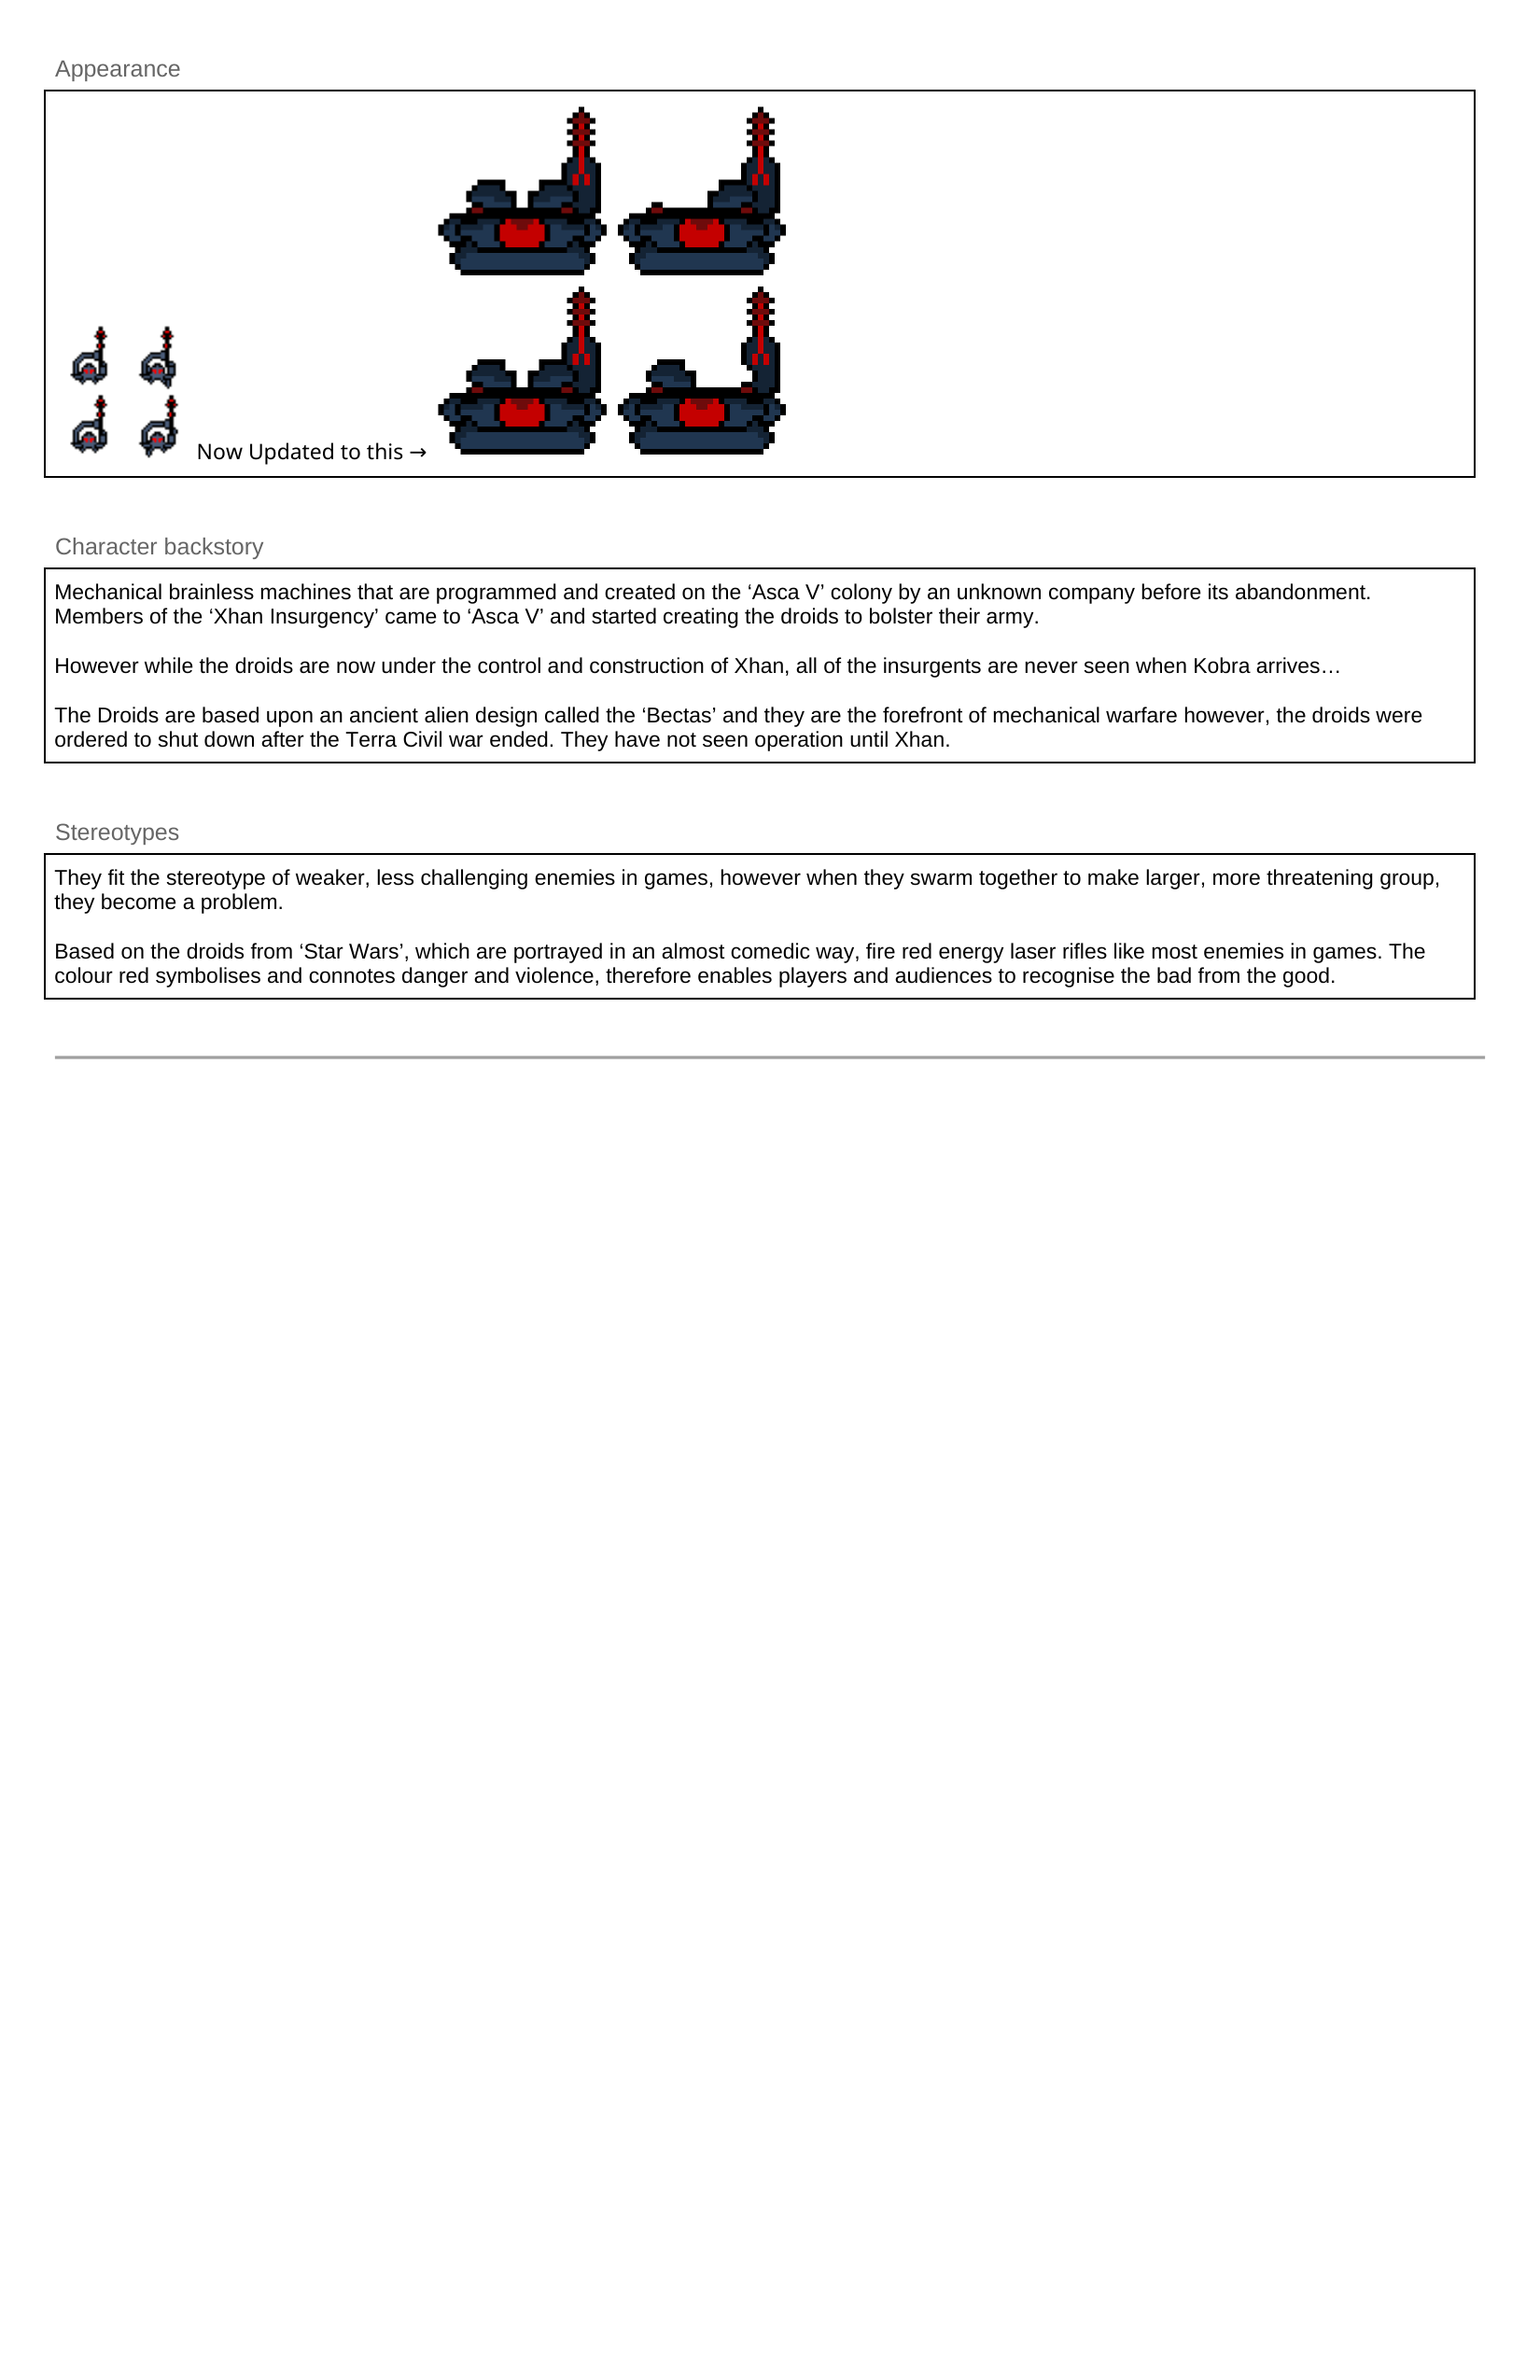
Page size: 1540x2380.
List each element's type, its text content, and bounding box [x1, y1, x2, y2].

table_header Now Updated to this → [46, 91, 1474, 476]
subtitle Character backstory [55, 533, 1485, 560]
subtitle Stereotypes [55, 819, 1485, 846]
table_header They fit the stereotype of weaker, less challenging enemies in games, however when they swarm together to make larger, more threatening group, they become a problem. Based on the droids from ‘Star Wars’, which are portrayed in an almost comedic way, fire red energy laser rifles like most enemies in games. The colour red symbolises and connotes danger and violence, therefore enables players and audiences to recognise the bad from the good. [46, 855, 1474, 998]
picture [432, 101, 791, 460]
subtitle Appearance [55, 55, 1485, 82]
table_header Mechanical brainless machines that are programmed and created on the ‘Asca V’ colony by an unknown company before its abandonment. Members of the ‘Xhan Insurgency’ came to ‘Asca V’ and started creating the droids to bolster their army. However while the droids are now under the control and construction of Xhan, all of the insurgents are never seen when Kobra arrives… The Droids are based upon an ancient alien design called the ‘Bectas’ and they are the forefront of mechanical warfare however, the droids were ordered to shut down after the Terra Civil war ended. They have not seen operation until Xhan. [46, 569, 1474, 762]
picture [54, 323, 191, 460]
